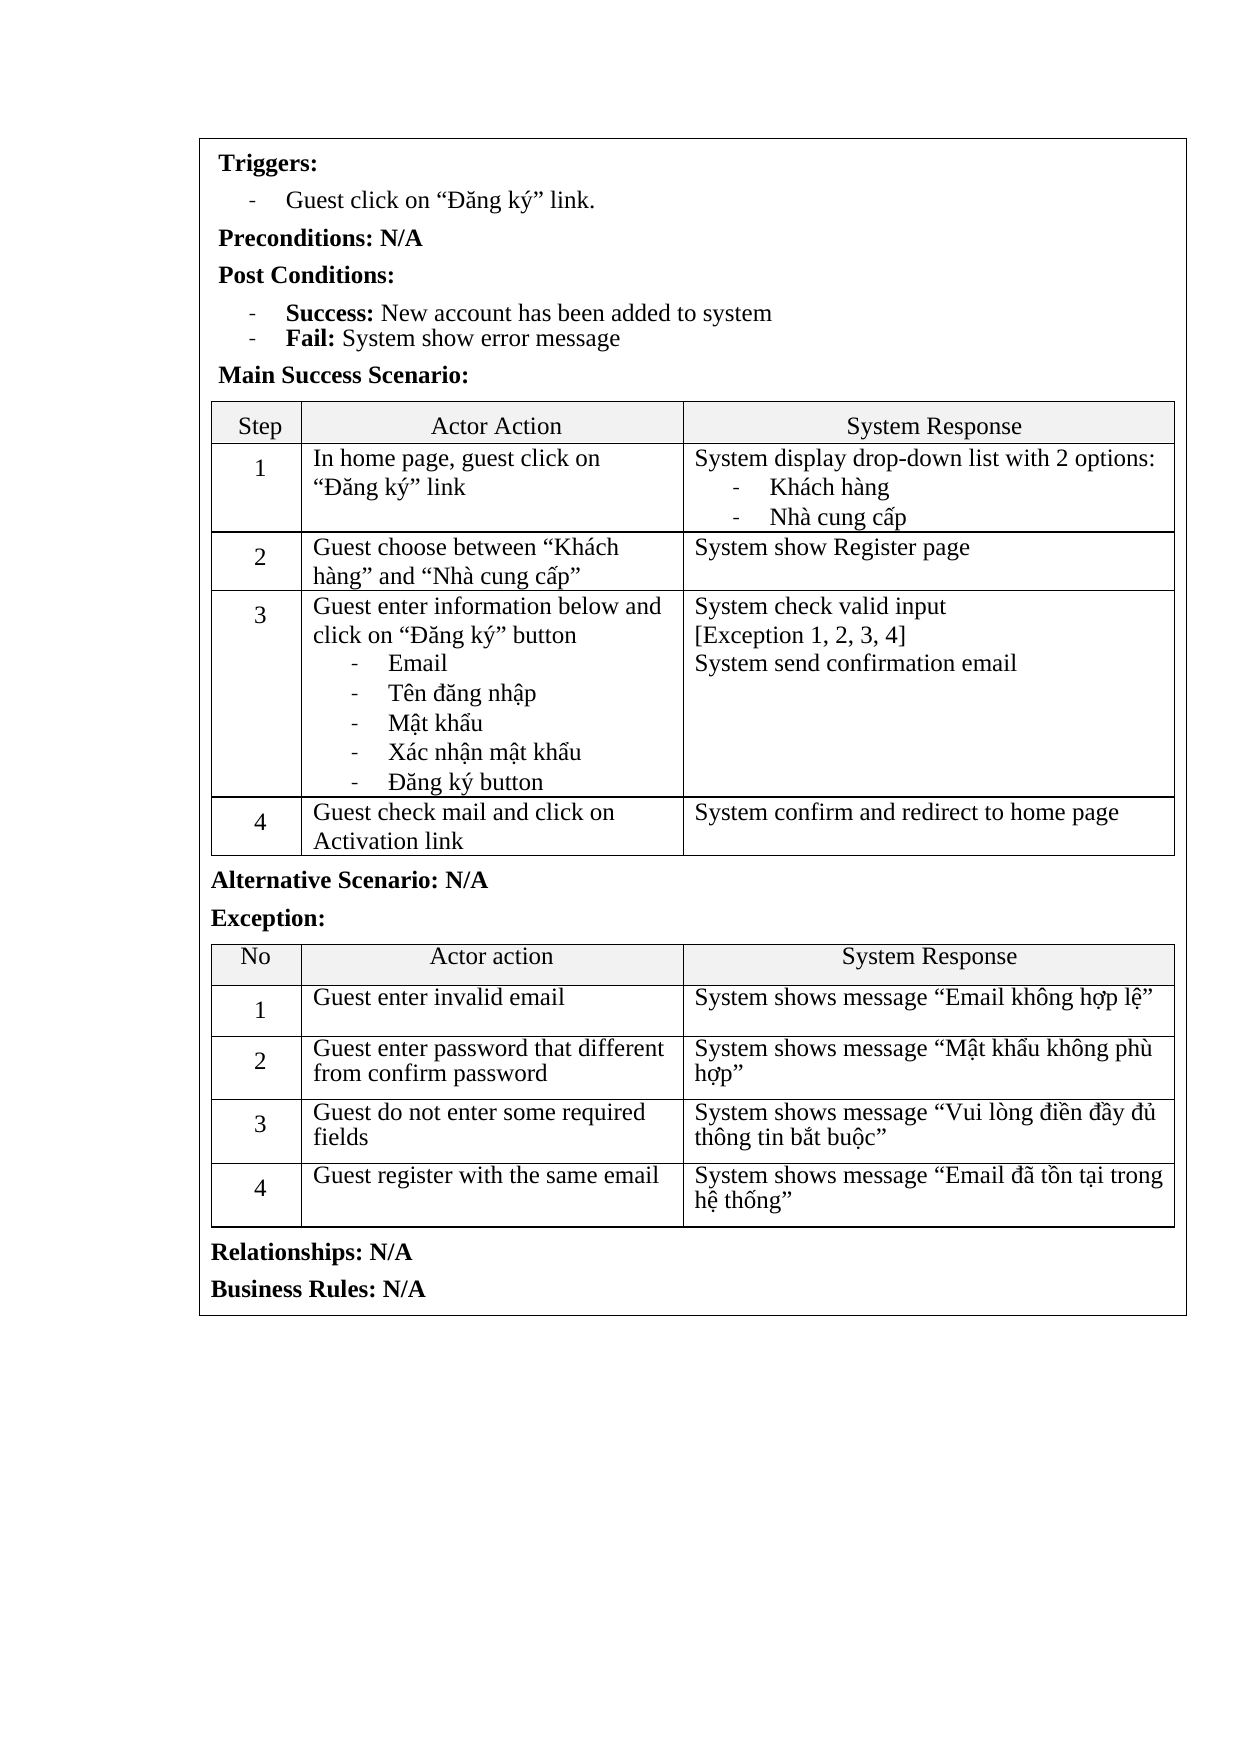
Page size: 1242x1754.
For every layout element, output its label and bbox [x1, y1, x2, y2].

table_cell [200, 139, 1186, 1315]
